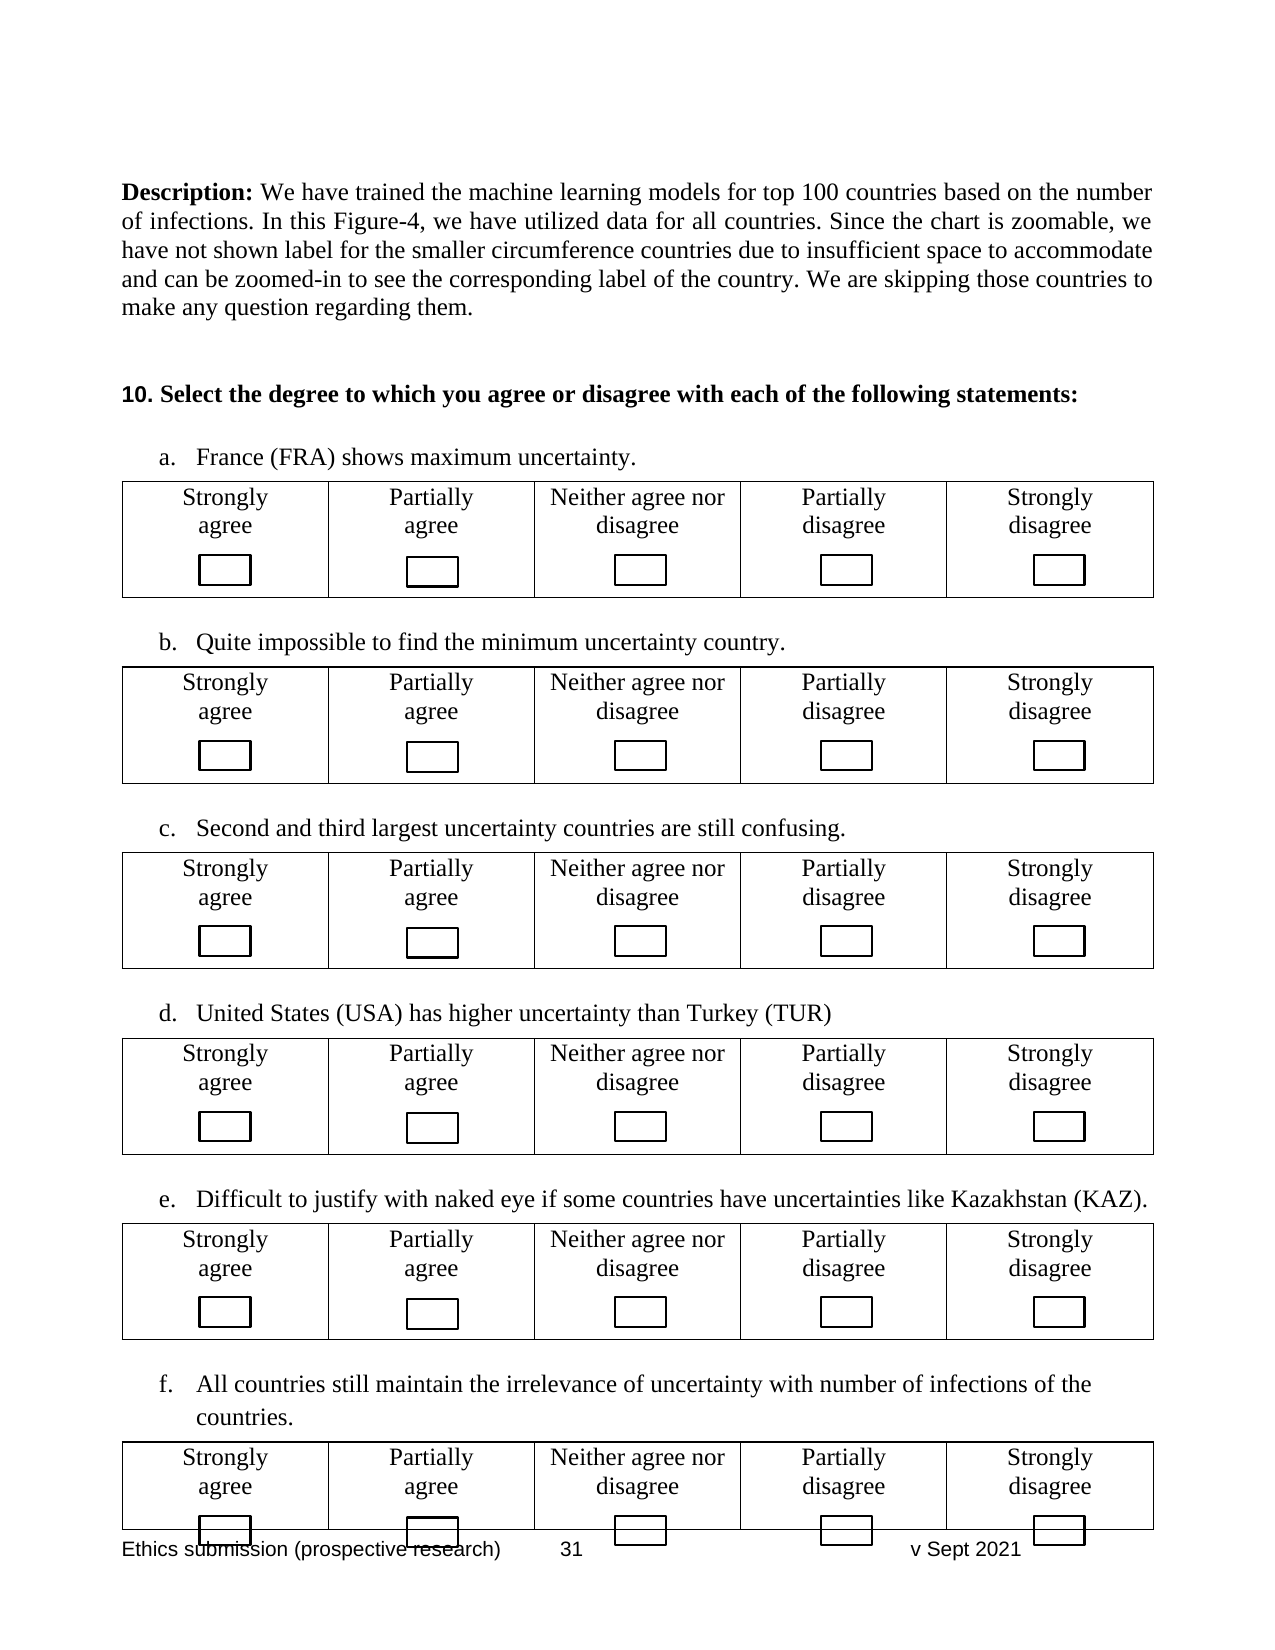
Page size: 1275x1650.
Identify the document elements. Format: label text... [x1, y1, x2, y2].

table_header Strongly disagree [947, 853, 1153, 968]
table_header Strongly disagree [947, 668, 1153, 782]
table_header Partially disagree [741, 853, 946, 968]
table_header Strongly disagree [947, 1443, 1153, 1529]
table_header Partially agree [329, 1224, 534, 1339]
table_header Strongly disagree [947, 1224, 1153, 1339]
table_header Strongly disagree [947, 1039, 1153, 1153]
list Second and third largest uncertainty countries are still confusing. [159, 813, 1153, 841]
table_header Partially agree [329, 853, 534, 968]
text Description: We have trained the machine learning models for top 100 countries based on the number of infections. In this Figure-4, we have utilized data for all countries. Since the chart is zoomable, we have not shown label for the smaller circumference countries due to insufficient space to accommodate and can be zoomed-in to see the corresponding label of the country. We are skipping those countries to make any question regarding them. [121, 177, 1153, 321]
table_header Neither agree nor disagree [535, 482, 740, 597]
list Quite impossible to find the minimum uncertainty country. [159, 627, 1153, 656]
table_header Neither agree nor disagree [535, 853, 740, 968]
table_header Strongly agree [123, 1039, 328, 1153]
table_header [535, 1443, 740, 1529]
table_header Partially agree [329, 1443, 534, 1529]
table_header Partially agree [329, 1039, 534, 1153]
list Difficult to justify with naked eye if some countries have uncertainties like Kazakhstan (KAZ). [159, 1184, 1153, 1212]
table_header Partially disagree [741, 1224, 946, 1339]
list France (FRA) shows maximum uncertainty. [159, 442, 1153, 470]
table_header Partially disagree [741, 1443, 946, 1529]
list All countries still maintain the irrelevance of uncertainty with number of infections of the countries. [159, 1369, 1153, 1431]
table_header Neither agree nor disagree [535, 1224, 740, 1339]
table_header Neither agree nor disagree [535, 1039, 740, 1153]
list United States (USA) has higher uncertainty than Turkey (TUR) [159, 998, 1153, 1027]
table_header Strongly disagree [947, 482, 1153, 597]
table_header Strongly agree [123, 853, 328, 968]
table_header Partially agree [329, 668, 534, 782]
table_header Strongly agree [123, 1443, 328, 1529]
table_header Strongly agree [123, 668, 328, 782]
text 10. Select the degree to which you agree or disagree with each of the following statements: [121, 379, 1153, 408]
table_header Strongly agree [123, 1224, 328, 1339]
table_header Partially disagree [741, 668, 946, 782]
table_header Strongly agree [123, 482, 328, 597]
table_header Neither agree nor disagree [535, 668, 740, 782]
table_header Partially disagree [741, 1039, 946, 1153]
table_header Partially disagree [741, 482, 946, 597]
table_header Partially agree [329, 482, 534, 597]
